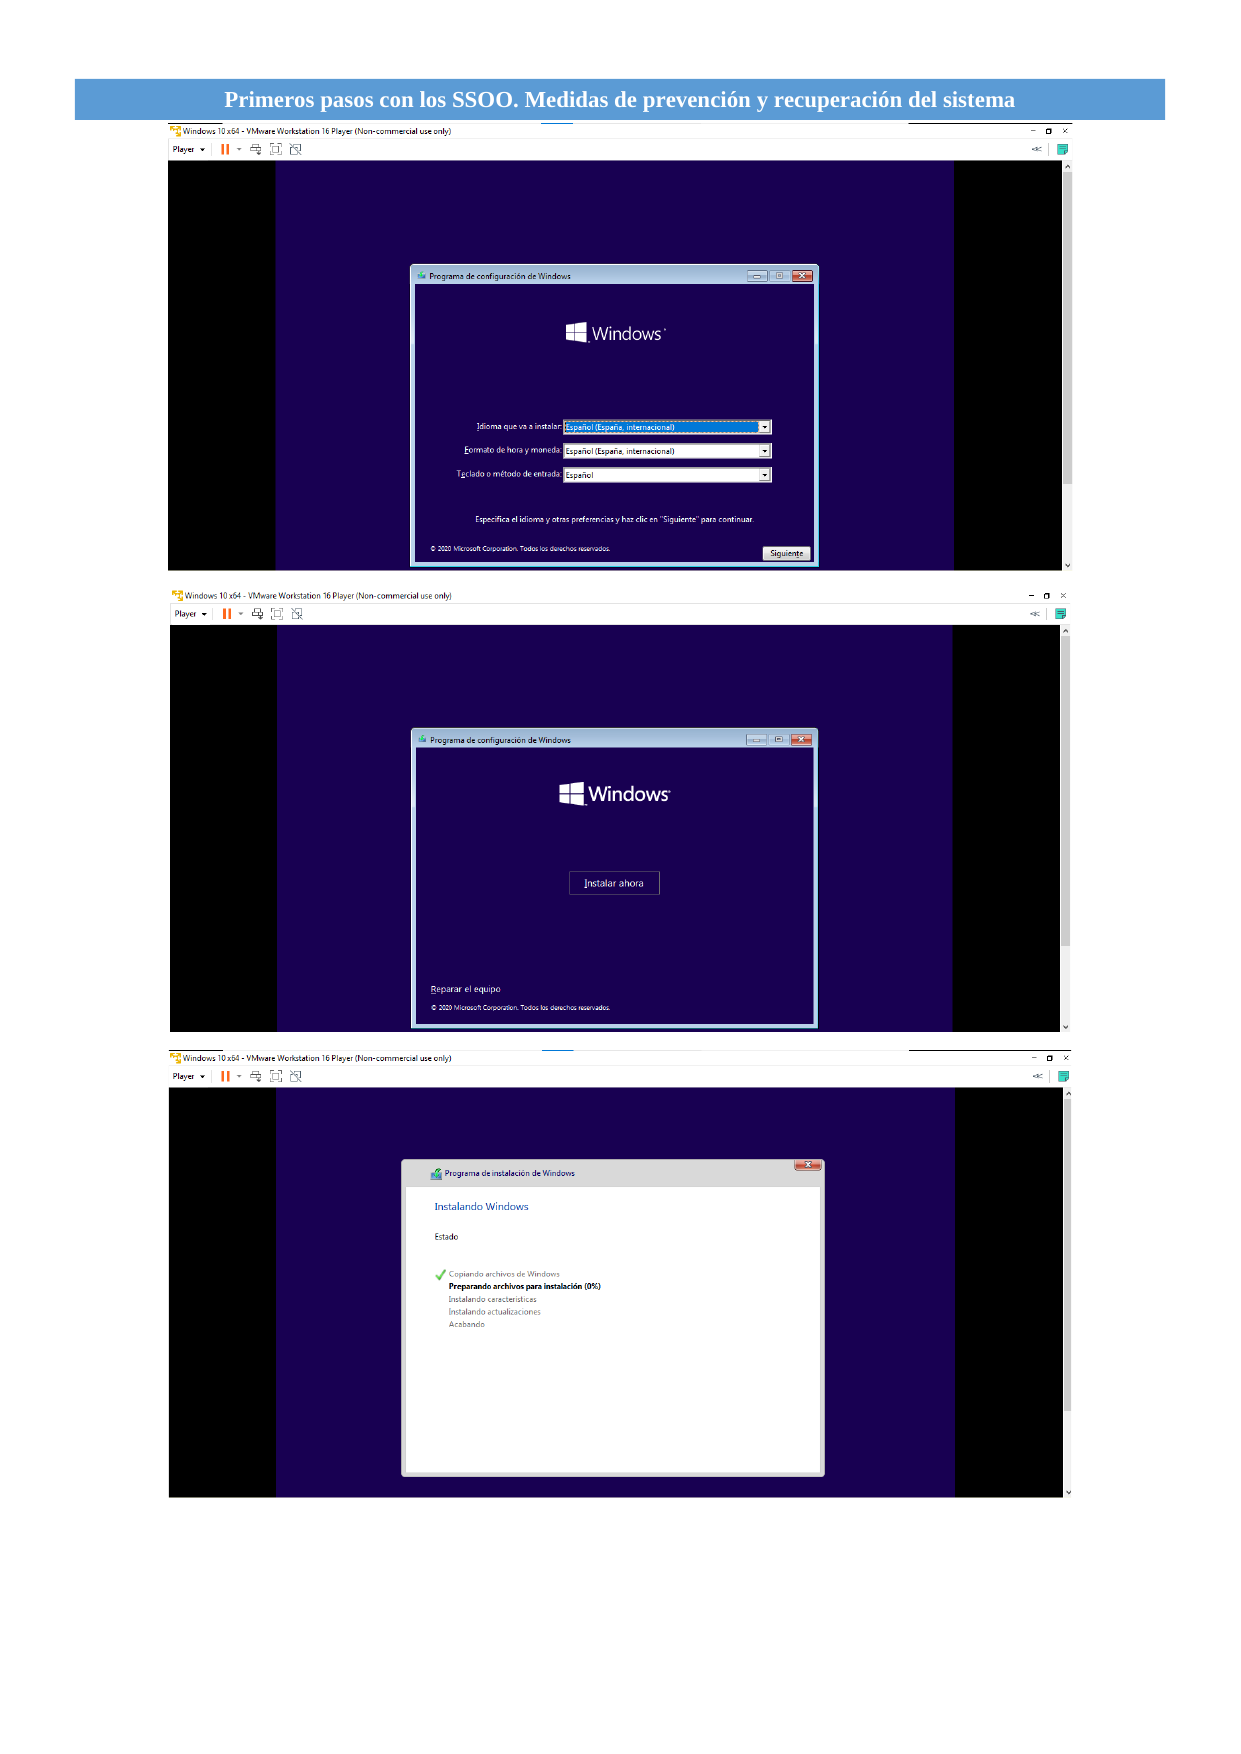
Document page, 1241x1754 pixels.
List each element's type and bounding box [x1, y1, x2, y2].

picture [168, 123, 1073, 571]
picture [170, 589, 1071, 1032]
picture [168, 1050, 1072, 1498]
